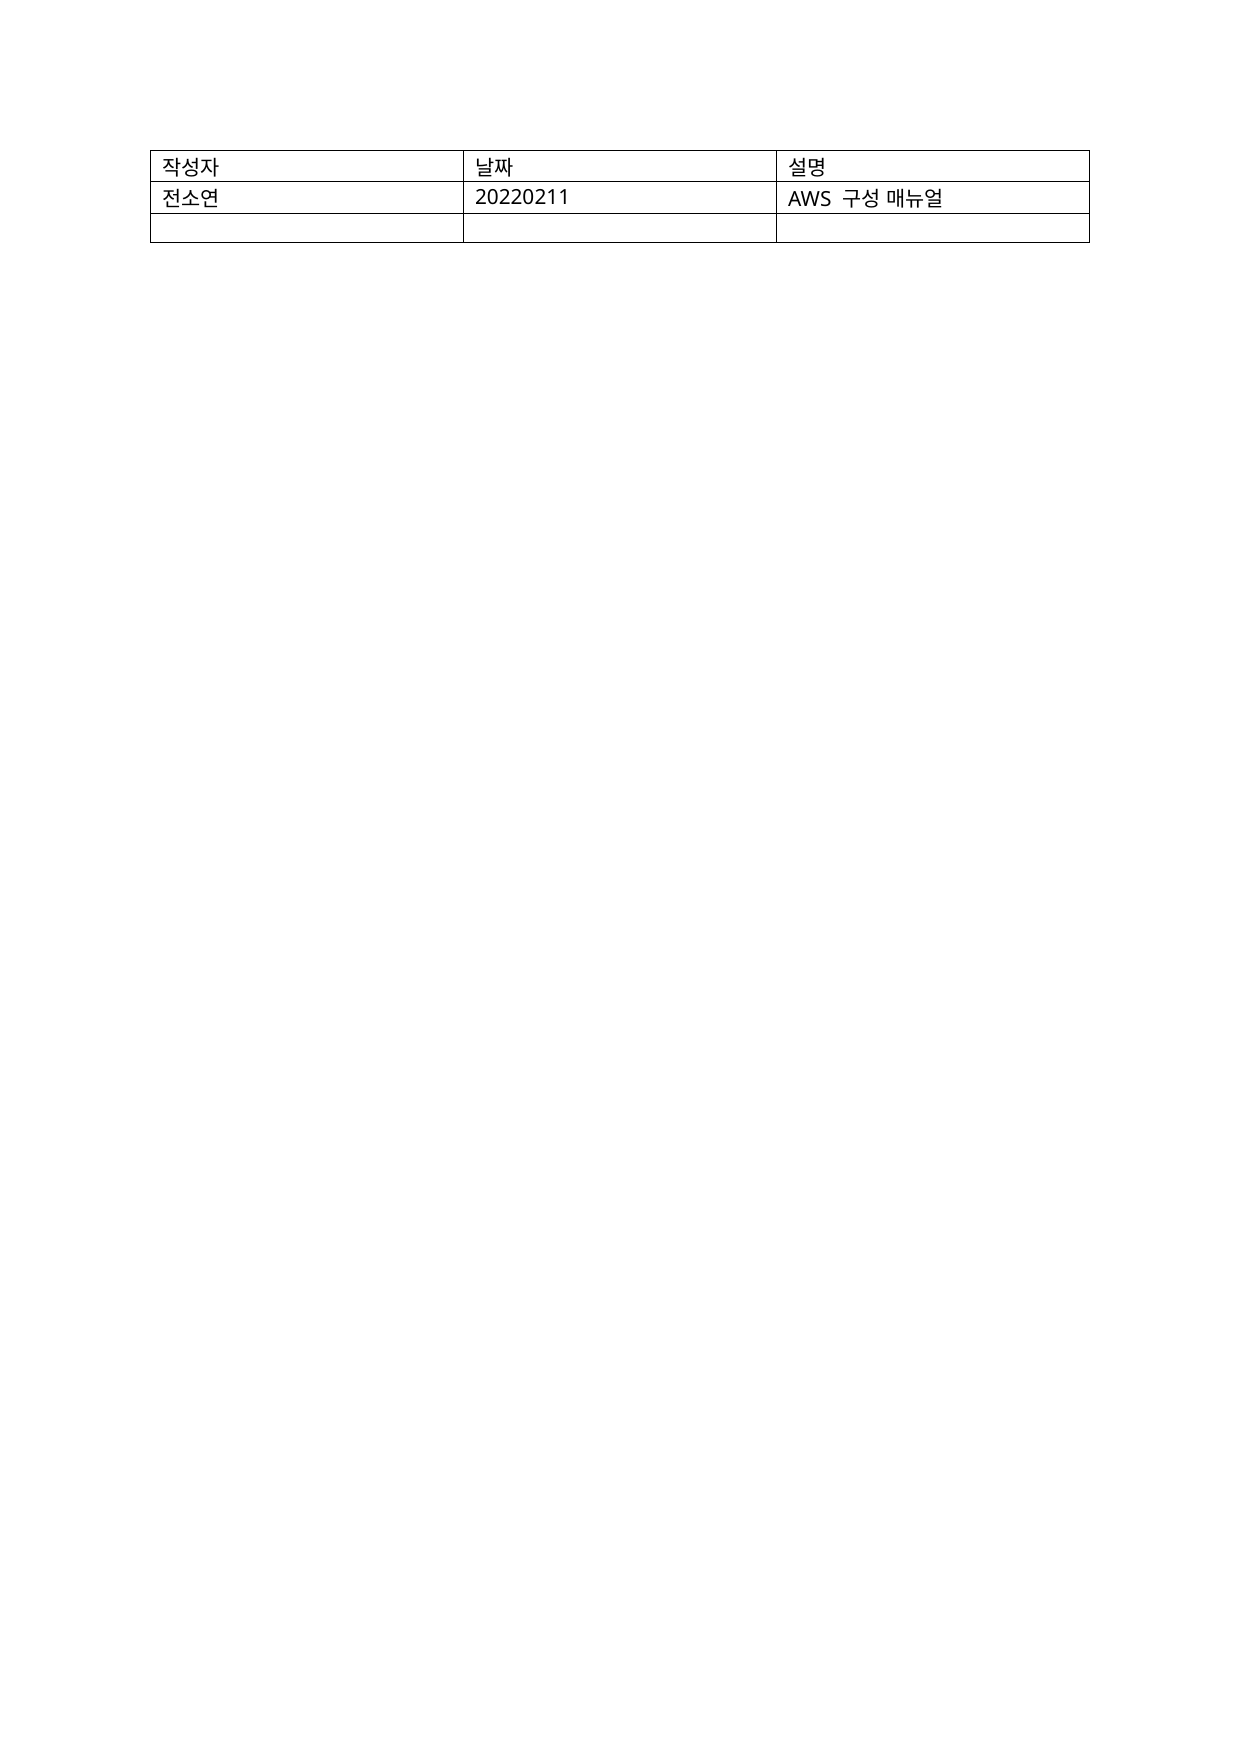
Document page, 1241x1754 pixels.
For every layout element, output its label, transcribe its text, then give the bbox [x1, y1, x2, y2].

table_cell [151, 214, 463, 242]
table_cell 전소연 [151, 182, 463, 213]
table_header 작성자 [151, 151, 463, 181]
table_cell [464, 214, 776, 242]
table_header 설명 [777, 151, 1089, 181]
table_cell [777, 214, 1089, 242]
table_cell 20220211 [464, 182, 776, 213]
table_header 날짜 [464, 151, 776, 181]
table_cell AWS 구성 매뉴얼 [777, 182, 1089, 213]
